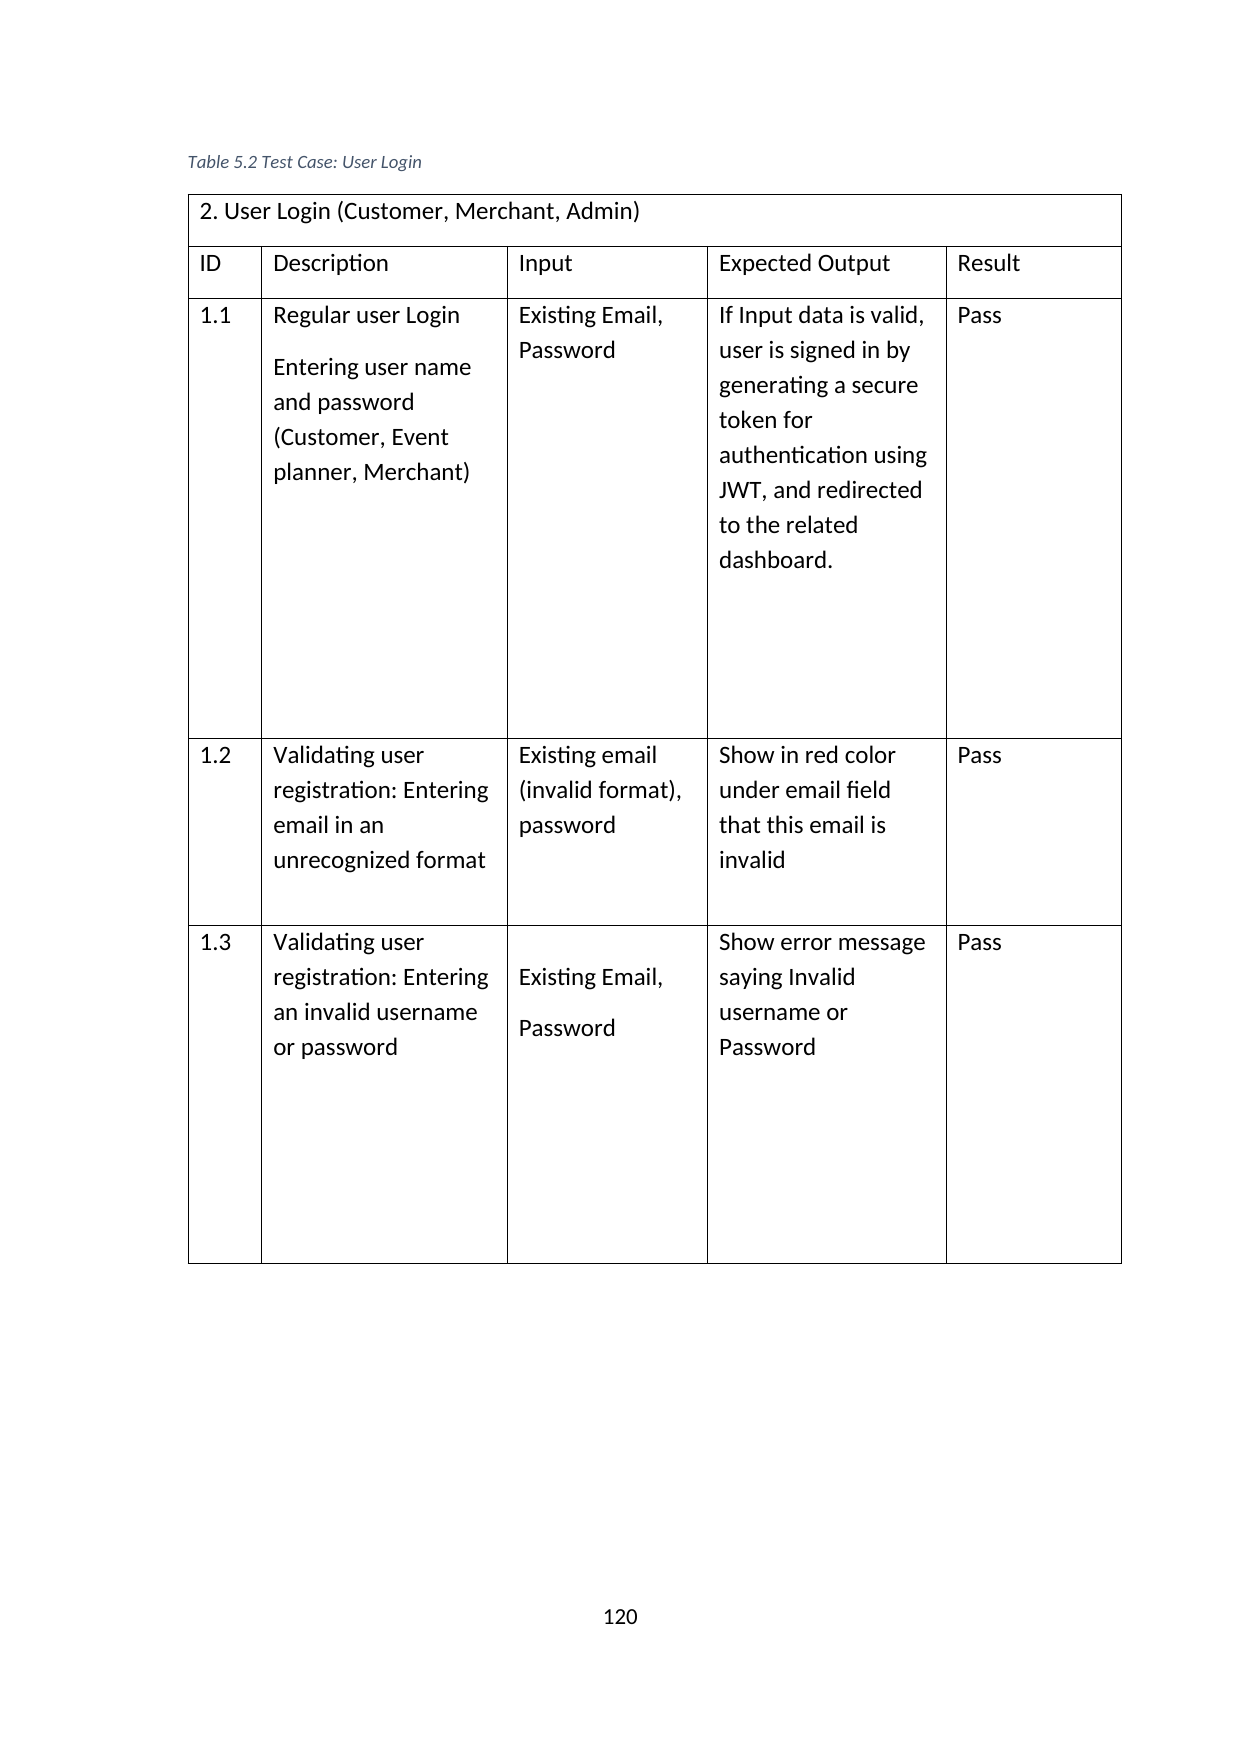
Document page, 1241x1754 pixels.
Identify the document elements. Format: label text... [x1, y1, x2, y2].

table_cell Pass [947, 926, 1121, 1263]
table_cell Pass [947, 739, 1121, 925]
table_cell Pass [947, 299, 1121, 738]
table_cell Regular user Login Entering user name and password (Customer, Event planner, Merchant) [262, 299, 507, 738]
table_cell ID [189, 247, 261, 298]
table_cell Expected Output [708, 247, 946, 298]
table_cell Show error message saying Invalid username or Password [708, 926, 946, 1263]
table_header 2. User Login (Customer, Merchant, Admin) [189, 195, 1121, 246]
table_cell Existing Email, Password [508, 299, 707, 738]
table_cell Existing Email, Password [508, 926, 707, 1263]
table_cell Validating user registration: Entering email in an unrecognized format [262, 739, 507, 925]
table_cell Description [262, 247, 507, 298]
table_cell 1.2 [189, 739, 261, 925]
text Table 5.2 Test Case: User Login [187, 150, 1053, 173]
table_cell Existing email (invalid format), password [508, 739, 707, 925]
table_cell Input [508, 247, 707, 298]
table_cell Show in red color under email field that this email is invalid [708, 739, 946, 925]
table_cell Result [947, 247, 1121, 298]
table_cell If Input data is valid, user is signed in by generating a secure token for authentication using JWT, and redirected to the related dashboard. [708, 299, 946, 738]
table_cell 1.3 [189, 926, 261, 1263]
table_cell 1.1 [189, 299, 261, 738]
table_cell Validating user registration: Entering an invalid username or password [262, 926, 507, 1263]
